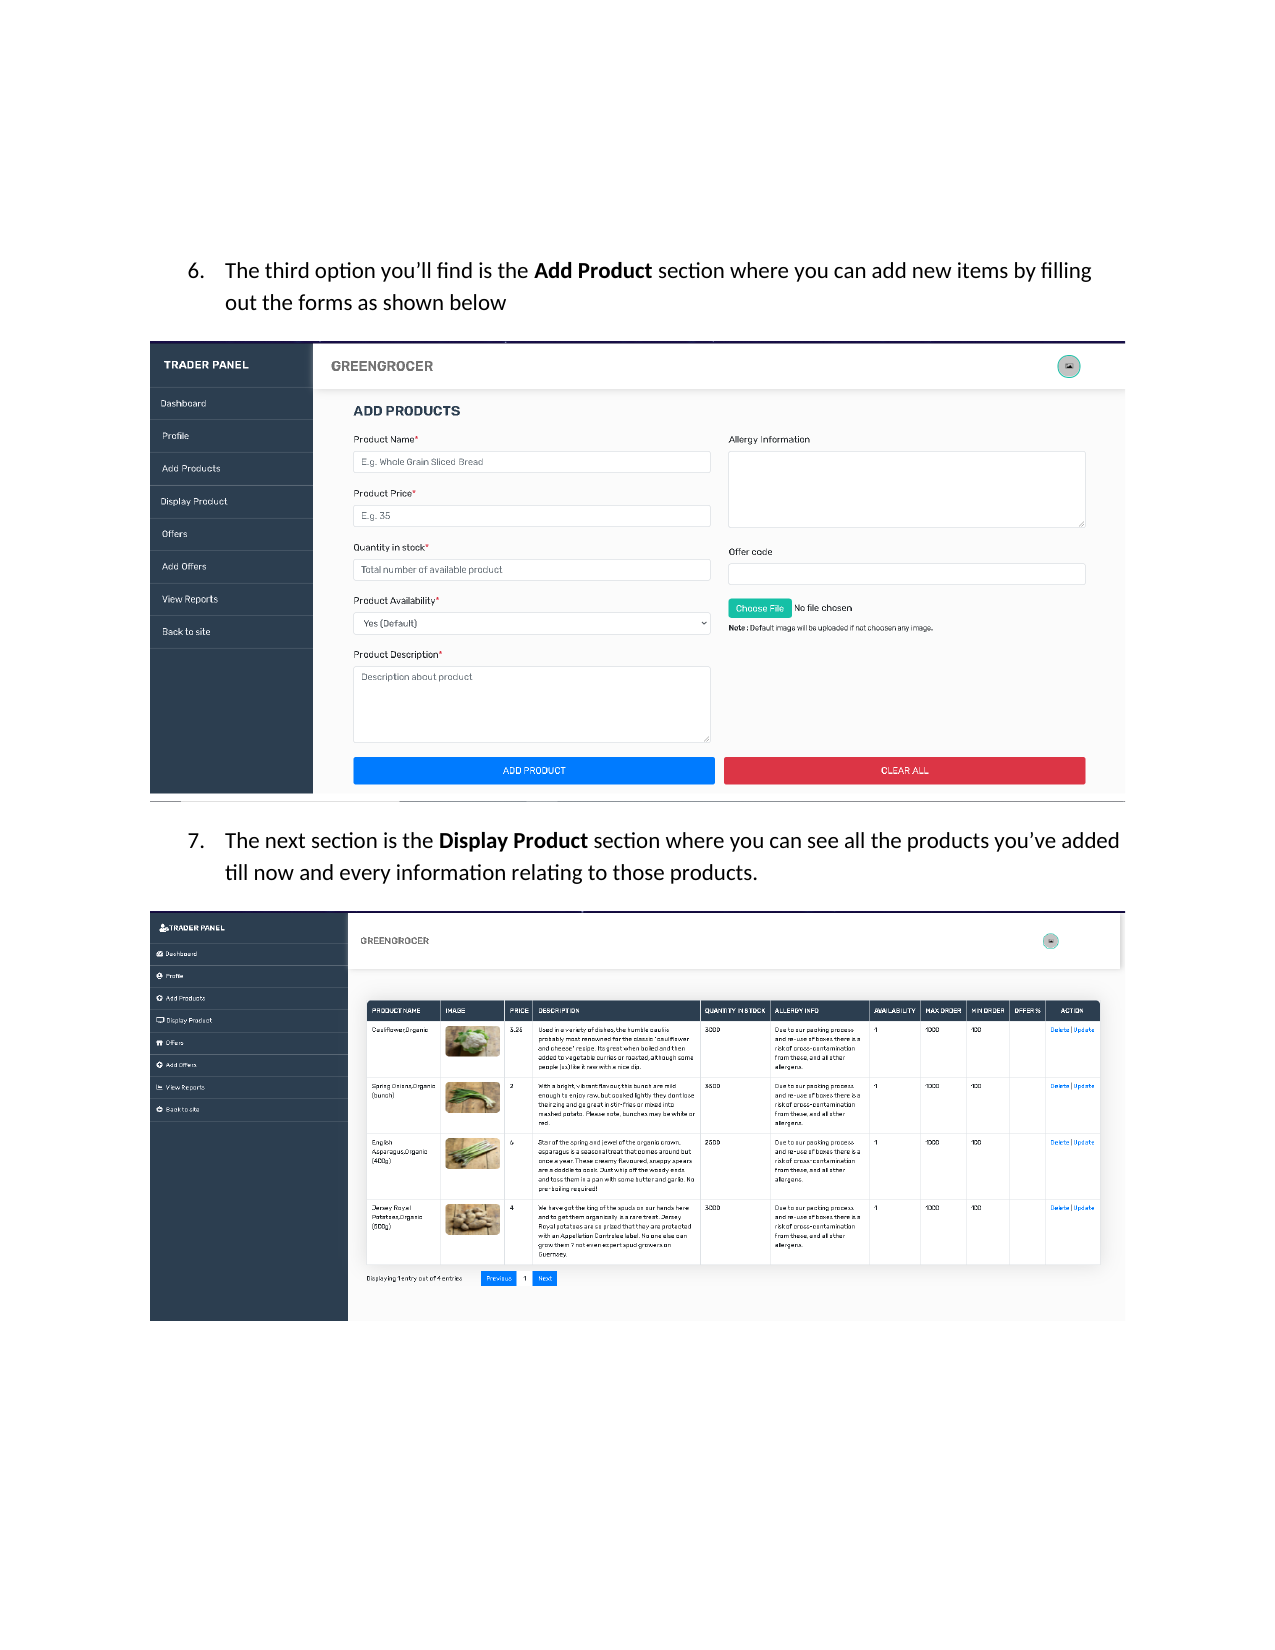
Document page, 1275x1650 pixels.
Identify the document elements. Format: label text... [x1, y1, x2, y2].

picture [150, 341, 1125, 802]
picture [150, 911, 1125, 1321]
list The next section is the Display Product section where you can see all the products you’ve added till now and every information relating to those products. [187, 826, 1125, 887]
list The third option you’ll find is the Add Product section where you can add new items by filling out the forms as shown below [187, 256, 1125, 316]
